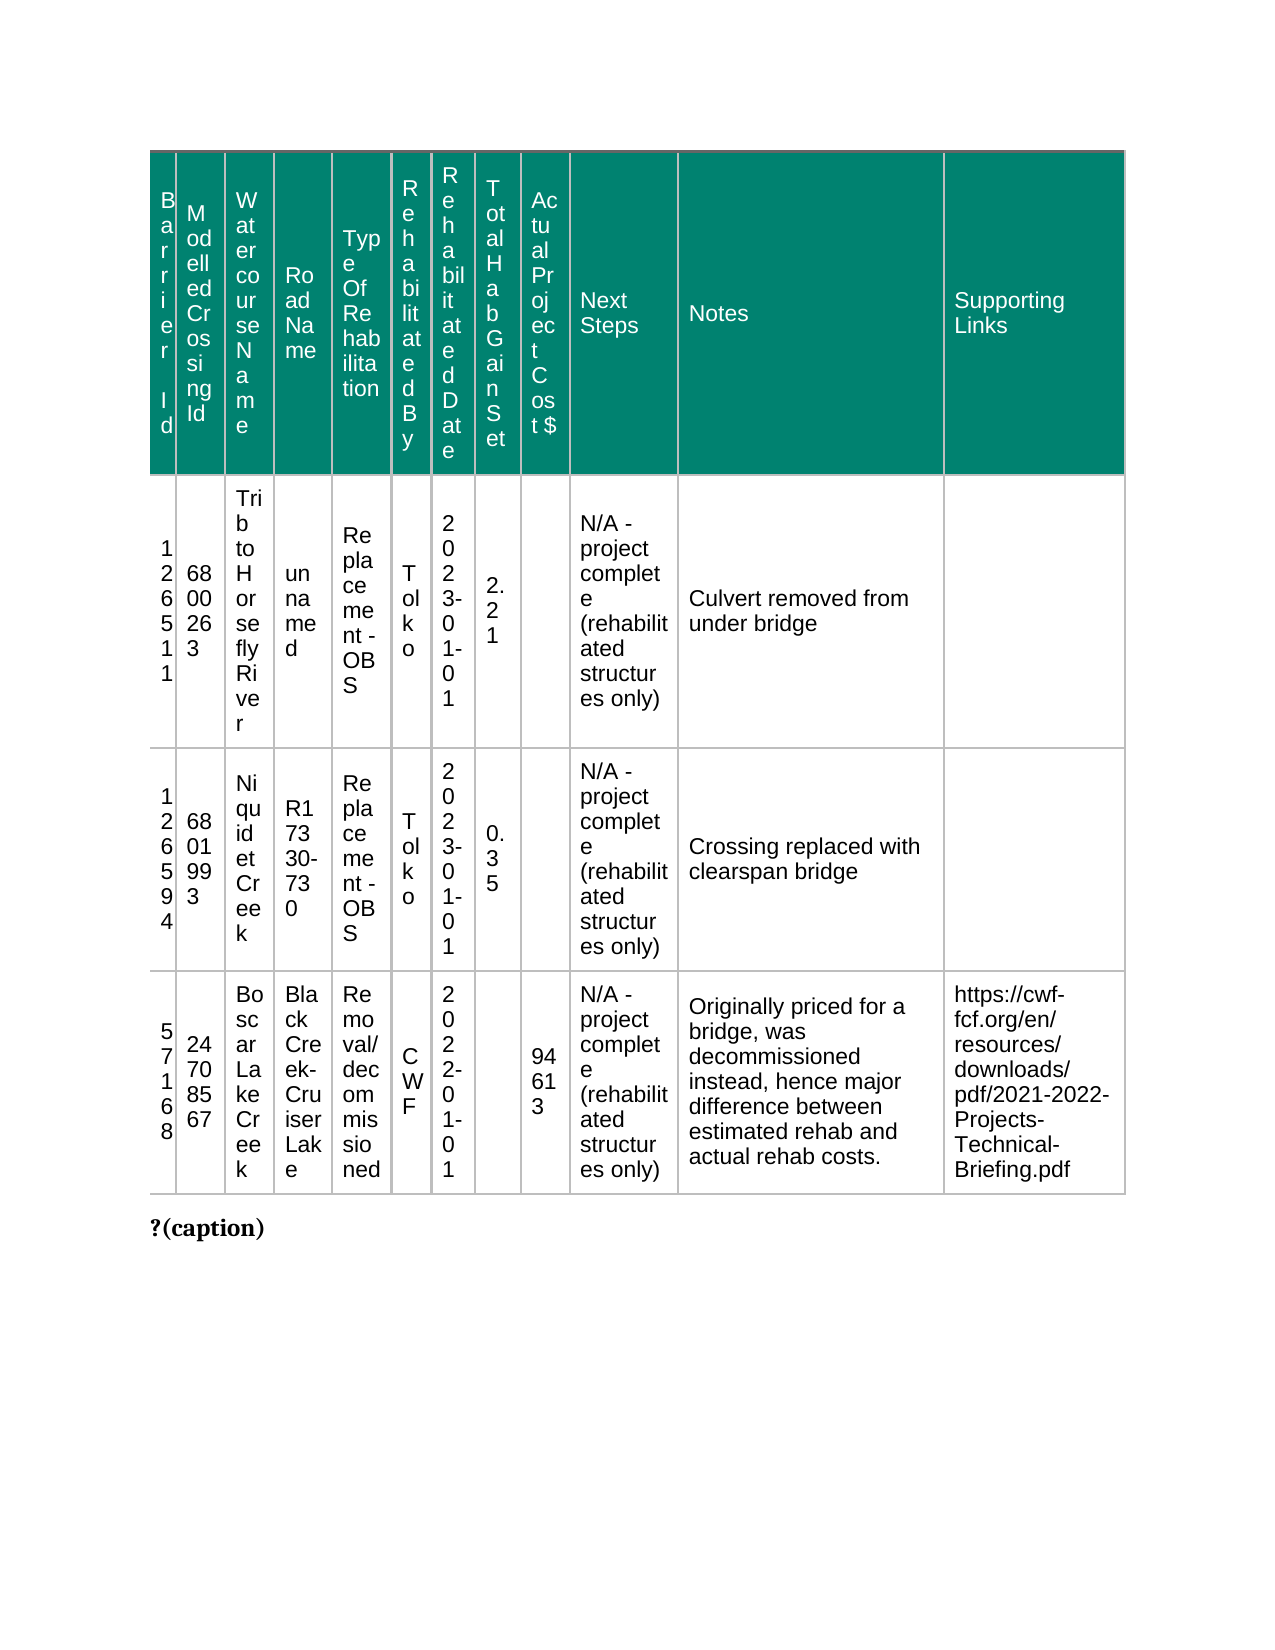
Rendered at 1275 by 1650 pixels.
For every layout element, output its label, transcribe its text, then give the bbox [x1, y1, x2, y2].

table_header Total Hab Gain Set [476, 153, 520, 474]
table_cell 2022-01-01 [433, 972, 474, 1193]
table_cell Culvert removed from under bridge [679, 476, 943, 747]
table_cell 6801993 [177, 749, 224, 970]
text ?(caption) [150, 1213, 1125, 1242]
table_cell 2.21 [476, 476, 520, 747]
table_cell N/A - project complete (rehabilitated structures only) [571, 749, 677, 970]
table_cell Niquidet Creek [226, 749, 273, 970]
table_cell [945, 749, 1124, 970]
table_cell 126594 [150, 749, 175, 970]
table_cell Replacement - OBS [333, 476, 390, 747]
table_cell Replacement - OBS [333, 749, 390, 970]
table_cell 6800263 [177, 476, 224, 747]
table_cell Removal/decommissioned [333, 972, 390, 1193]
table_cell 94613 [522, 972, 569, 1193]
table_header Watercourse Name [226, 153, 273, 474]
table_cell Trib to Horsefly River [226, 476, 273, 747]
table_header Actual Project Cost $ [522, 153, 569, 474]
table_cell 126511 [150, 476, 175, 747]
table_cell Tolko [393, 749, 430, 970]
table_cell 24708567 [177, 972, 224, 1193]
table_cell [476, 972, 520, 1193]
table_header Next Steps [571, 153, 677, 474]
table_cell [522, 749, 569, 970]
table_cell 2023-01-01 [433, 749, 474, 970]
table_cell Originally priced for a bridge, was decommissioned instead, hence major difference between estimated rehab and actual rehab costs. [679, 972, 943, 1193]
table_cell unnamed [275, 476, 331, 747]
table_header Road Name [275, 153, 331, 474]
table_cell CWF [393, 972, 430, 1193]
table_header Barrier Id [150, 153, 175, 474]
table_cell R17330-730 [275, 749, 331, 970]
table_cell 2023-01-01 [433, 476, 474, 747]
table_cell Black Creek-Cruiser Lake [275, 972, 331, 1193]
table_cell N/A - project complete (rehabilitated structures only) [571, 972, 677, 1193]
table_header Modelled Crossing Id [177, 153, 224, 474]
table_header Rehabilitated Date [433, 153, 474, 474]
table_header Supporting Links [945, 153, 1124, 474]
table_cell 57168 [150, 972, 175, 1193]
table_header Rehabilitated By [393, 153, 430, 474]
table_cell [945, 476, 1124, 747]
table_cell [522, 476, 569, 747]
table_cell 0.35 [476, 749, 520, 970]
table_header Notes [679, 153, 943, 474]
table_cell Boscar Lake Creek [226, 972, 273, 1193]
table_cell https://cwf-fcf.org/en/resources/downloads/pdf/2021-2022-Projects-Technical-Briefing.pdf [945, 972, 1124, 1193]
table_cell Tolko [393, 476, 430, 747]
table_header Type Of Rehabilitation [333, 153, 390, 474]
table_cell N/A - project complete (rehabilitated structures only) [571, 476, 677, 747]
table_cell Crossing replaced with clearspan bridge [679, 749, 943, 970]
